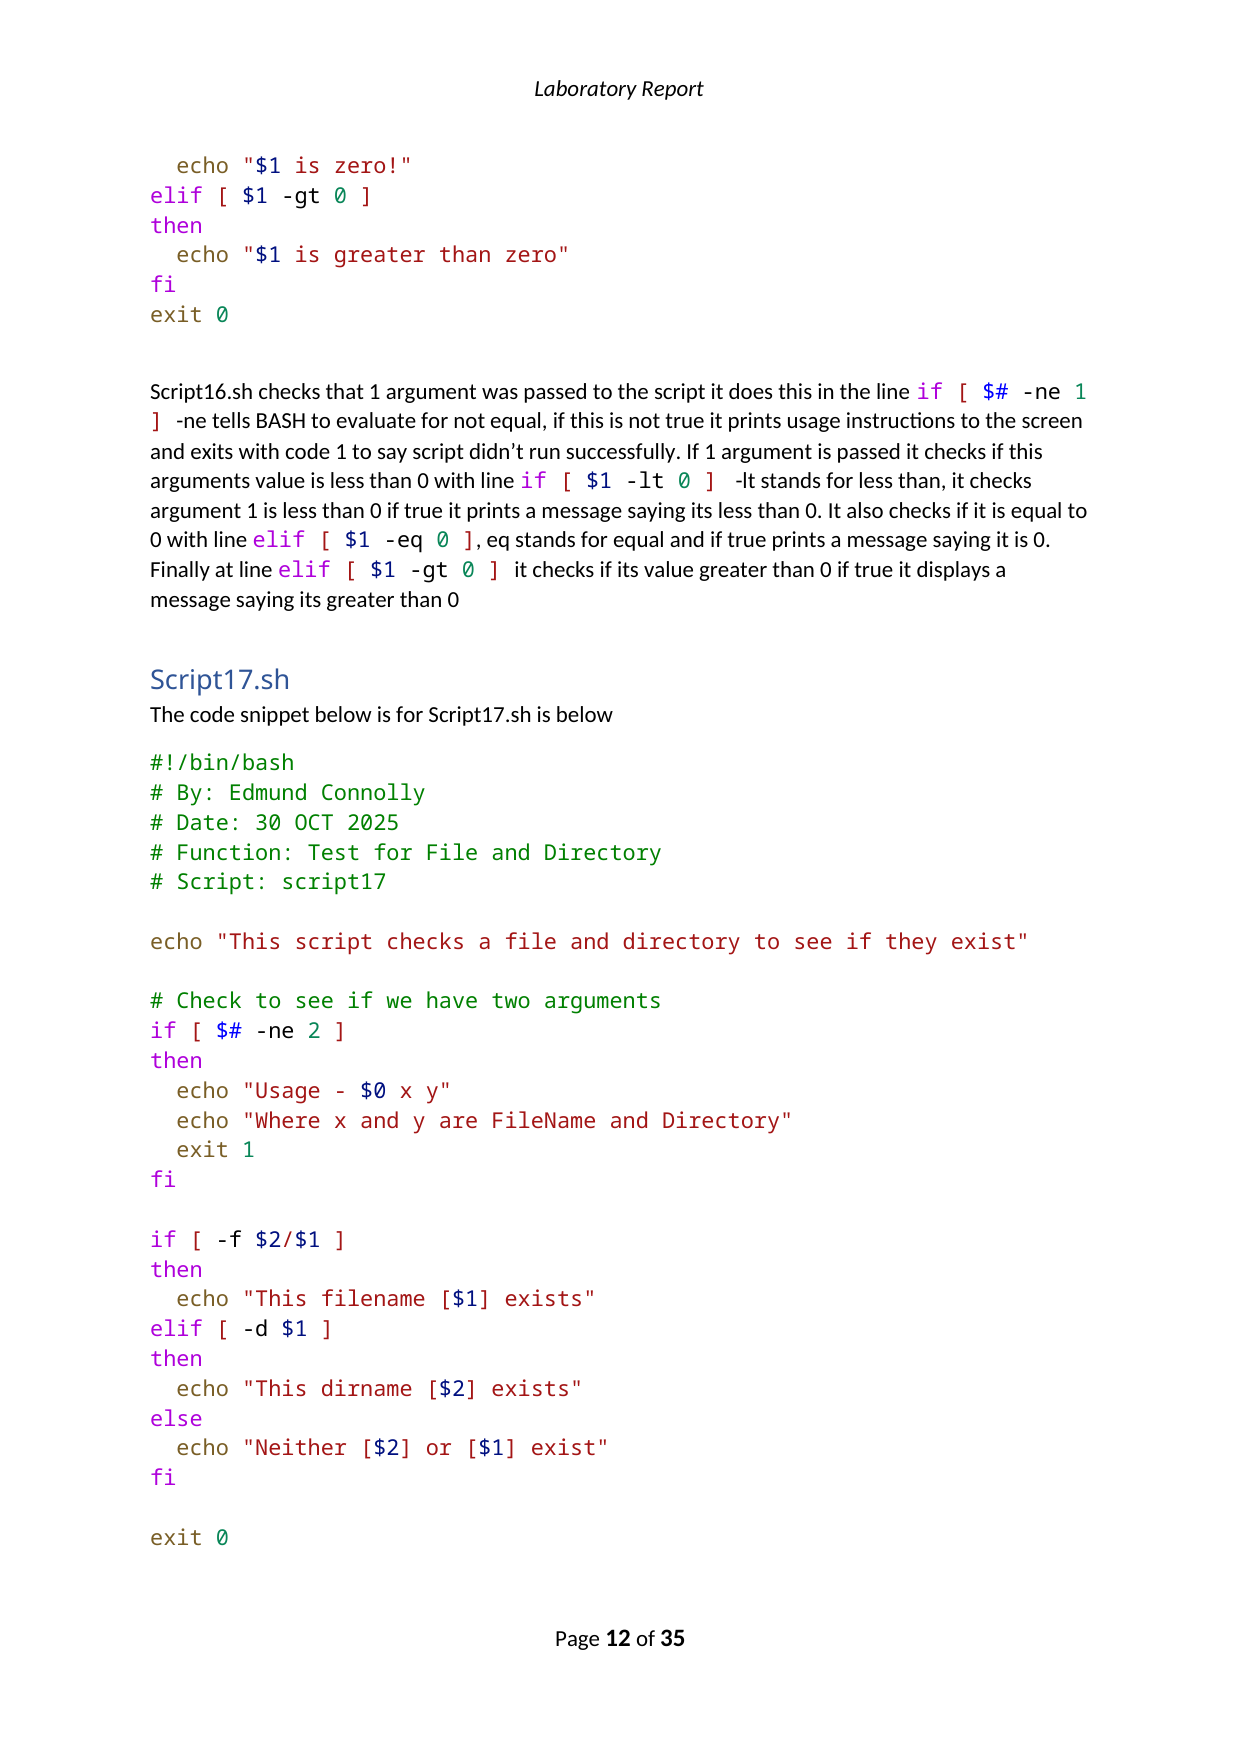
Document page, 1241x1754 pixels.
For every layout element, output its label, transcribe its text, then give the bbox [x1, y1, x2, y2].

text # Check to see if we have two arguments [150, 986, 1090, 1015]
text exit 1 [150, 1134, 1090, 1164]
text # Date: 30 OCT 2025 [150, 807, 1090, 837]
text # Function: Test for File and Directory [150, 837, 1090, 866]
text # Script: script17 [150, 866, 1090, 896]
text The code snippet below is for Script17.sh is below [150, 700, 1090, 728]
text fi [150, 1164, 1090, 1194]
text then [150, 209, 1090, 239]
text else [150, 1403, 1090, 1432]
text echo "This filename [$1] exists" [150, 1283, 1090, 1313]
text echo "Usage - $0 x y" [150, 1075, 1090, 1105]
text echo "This dirname [$2] exists" [150, 1373, 1090, 1403]
text then [150, 1343, 1090, 1373]
text #!/bin/bash [150, 747, 1090, 777]
text echo "$1 is greater than zero" [150, 239, 1090, 269]
text echo "This script checks a file and directory to see if they exist" [150, 926, 1090, 956]
text # By: Edmund Connolly [150, 777, 1090, 807]
text fi [150, 1462, 1090, 1492]
subtitle Script17.sh [150, 661, 1090, 697]
text echo "$1 is zero!" [150, 150, 1090, 180]
text elif [ $1 -gt 0 ] [150, 180, 1090, 209]
text then [150, 1045, 1090, 1075]
text Script16.sh checks that 1 argument was passed to the script it does this in the line if [ $# -ne 1 ] -ne tells BASH to evaluate for not equal, if this is not true it prints usage instructions to the screen and exits with code 1 to say script didn’t run successfully. If 1 argument is passed it checks if this arguments value is less than 0 with line if [ $1 -lt 0 ] -lt stands for less than, it checks argument 1 is less than 0 if true it prints a message saying its less than 0. It also checks if it is equal to 0 with line elif [ $1 -eq 0 ], eq stands for equal and if true prints a message saying it is 0. Finally at line elif [ $1 -gt 0 ] it checks if its value greater than 0 if true it displays a message saying its greater than 0 [150, 376, 1090, 614]
text elif [ -d $1 ] [150, 1313, 1090, 1343]
text then [150, 1254, 1090, 1283]
text fi [150, 269, 1090, 299]
text echo "Neither [$2] or [$1] exist" [150, 1432, 1090, 1462]
text exit 0 [150, 1522, 1090, 1552]
text echo "Where x and y are FileName and Directory" [150, 1105, 1090, 1134]
text if [ $# -ne 2 ] [150, 1015, 1090, 1045]
text if [ -f $2/$1 ] [150, 1224, 1090, 1254]
text exit 0 [150, 299, 1090, 329]
